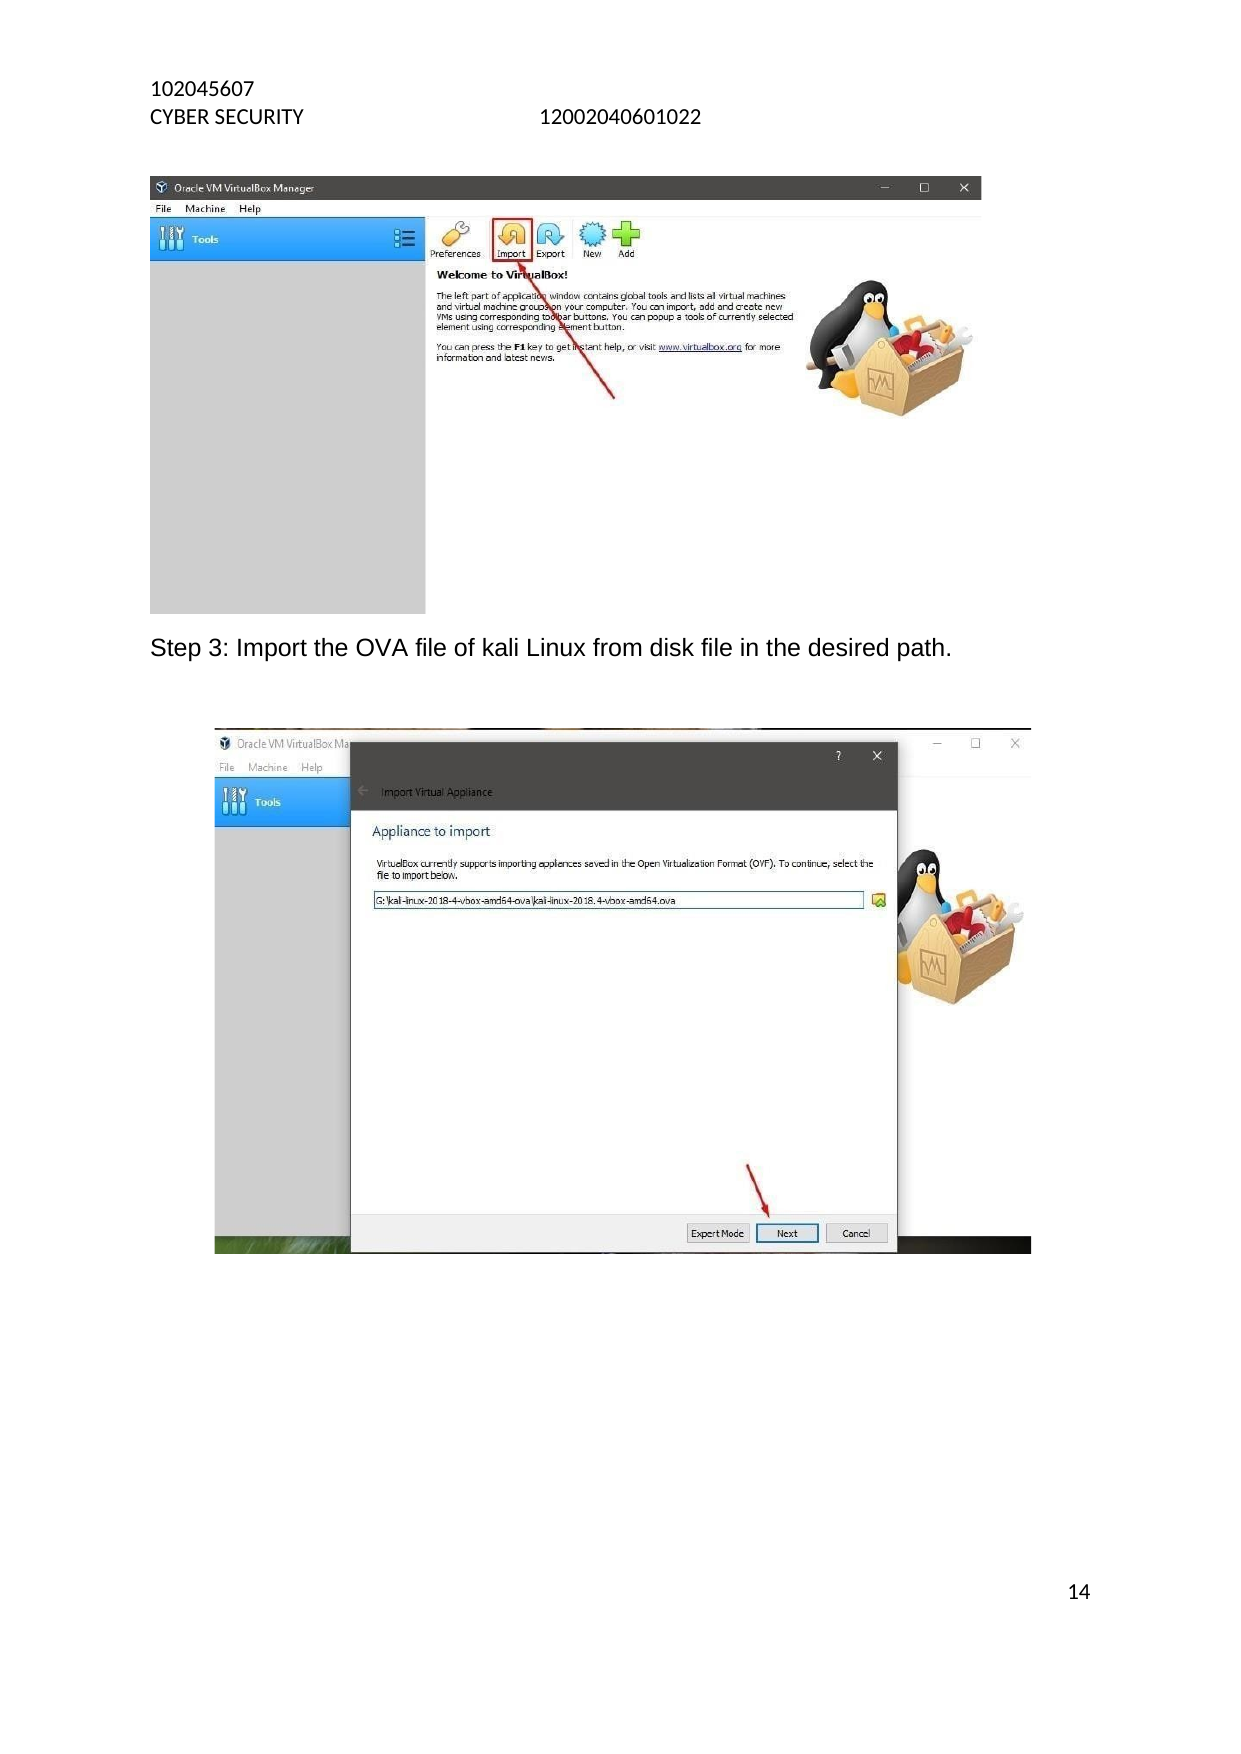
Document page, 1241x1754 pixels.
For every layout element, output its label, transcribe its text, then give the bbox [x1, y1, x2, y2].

text Step 3: Import the OVA file of kali Linux from disk file in the desired path. [150, 633, 1090, 662]
picture [150, 176, 982, 614]
picture [214, 728, 1032, 1254]
